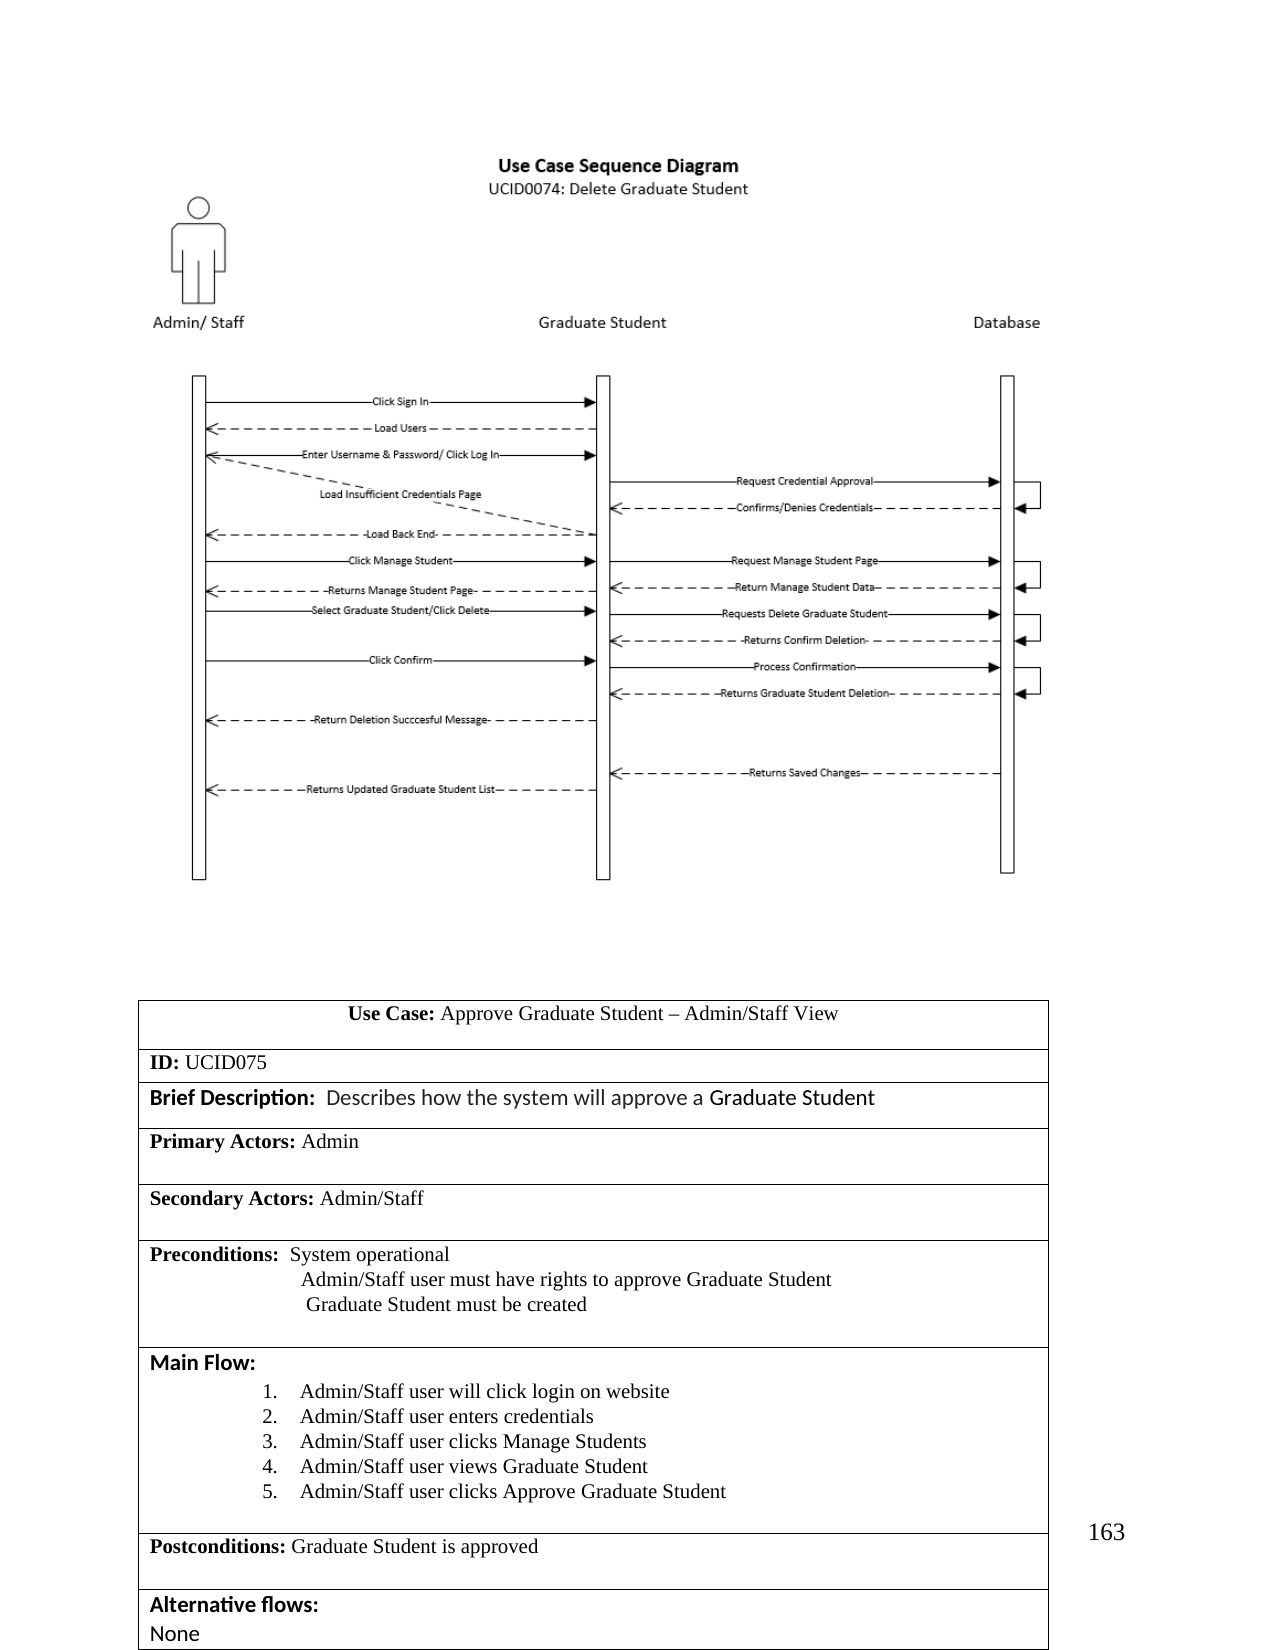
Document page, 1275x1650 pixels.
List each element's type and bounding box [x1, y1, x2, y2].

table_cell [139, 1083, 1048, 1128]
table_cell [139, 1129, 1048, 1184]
picture [150, 150, 1050, 888]
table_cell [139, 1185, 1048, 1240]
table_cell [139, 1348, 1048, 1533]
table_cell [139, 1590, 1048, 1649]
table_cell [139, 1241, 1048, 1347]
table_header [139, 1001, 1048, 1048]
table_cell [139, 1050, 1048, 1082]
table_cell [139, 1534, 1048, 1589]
